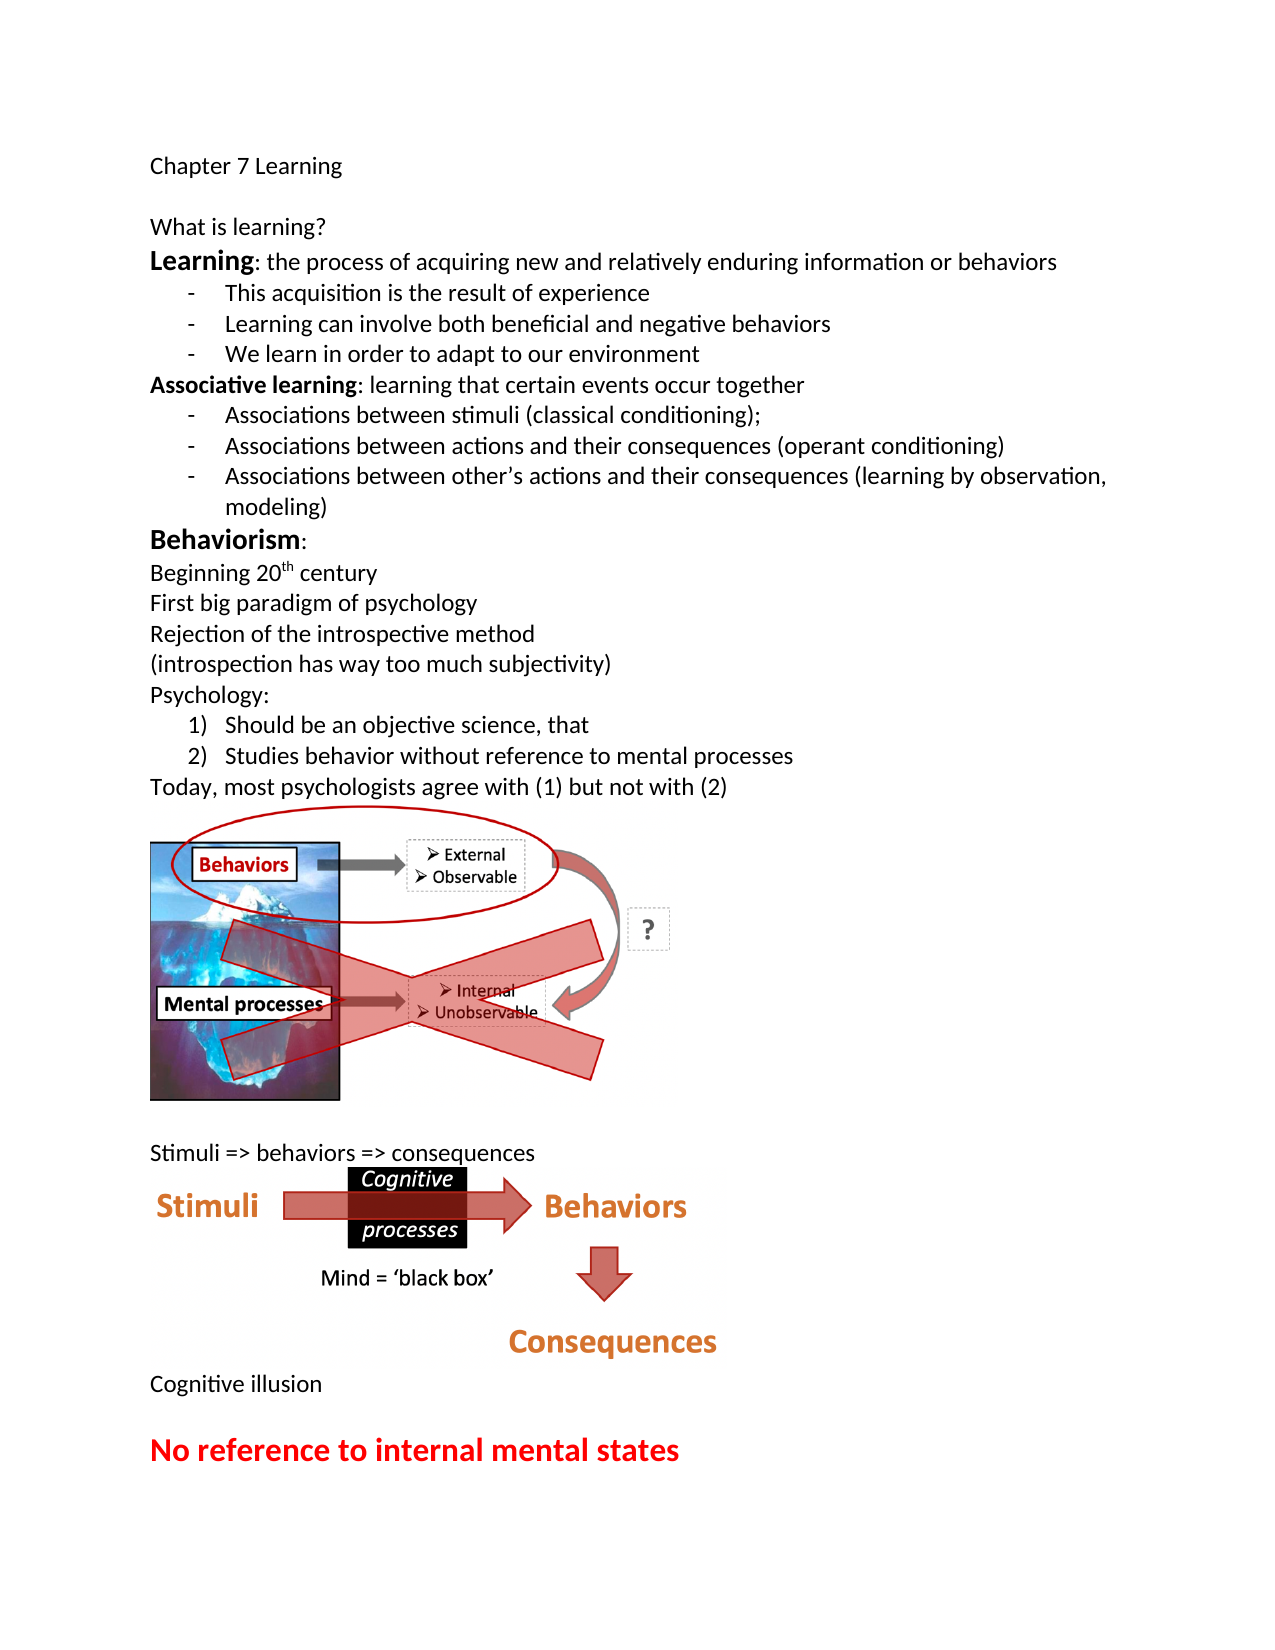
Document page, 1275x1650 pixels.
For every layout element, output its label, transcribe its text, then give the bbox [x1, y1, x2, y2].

list Learning can involve both beneficial and negative behaviors [187, 308, 1125, 338]
text No reference to internal mental states [150, 1429, 1125, 1470]
list Associations between actions and their consequences (operant conditioning) [187, 430, 1125, 460]
text Psychology: [150, 679, 1125, 709]
list Associations between other’s actions and their consequences (learning by observation, modeling) [187, 460, 1125, 521]
text Learning: the process of acquiring new and relatively enduring information or behaviors [150, 242, 1125, 277]
text What is learning? [150, 211, 1125, 242]
text Stimuli => behaviors => consequences [150, 1137, 1125, 1168]
picture [150, 1167, 728, 1369]
list This acquisition is the result of experience [187, 277, 1125, 308]
list We learn in order to adapt to our environment [187, 338, 1125, 369]
text Associative learning: learning that certain events occur together [150, 369, 1125, 399]
text Rejection of the introspective method [150, 618, 1125, 648]
text Behaviorism: [150, 521, 1125, 557]
text (introspection has way too much subjectivity) [150, 648, 1125, 679]
text Today, most psychologists agree with (1) but not with (2) [150, 771, 1125, 801]
list Studies behavior without reference to mental processes [187, 740, 1125, 771]
list Should be an objective science, that [187, 709, 1125, 740]
picture [150, 801, 678, 1107]
text Cognitive illusion [150, 1368, 1125, 1399]
text Beginning 20th century [150, 557, 1125, 587]
text Chapter 7 Learning [150, 150, 1125, 181]
text First big paradigm of psychology [150, 587, 1125, 618]
list Associations between stimuli (classical conditioning); [187, 399, 1125, 430]
